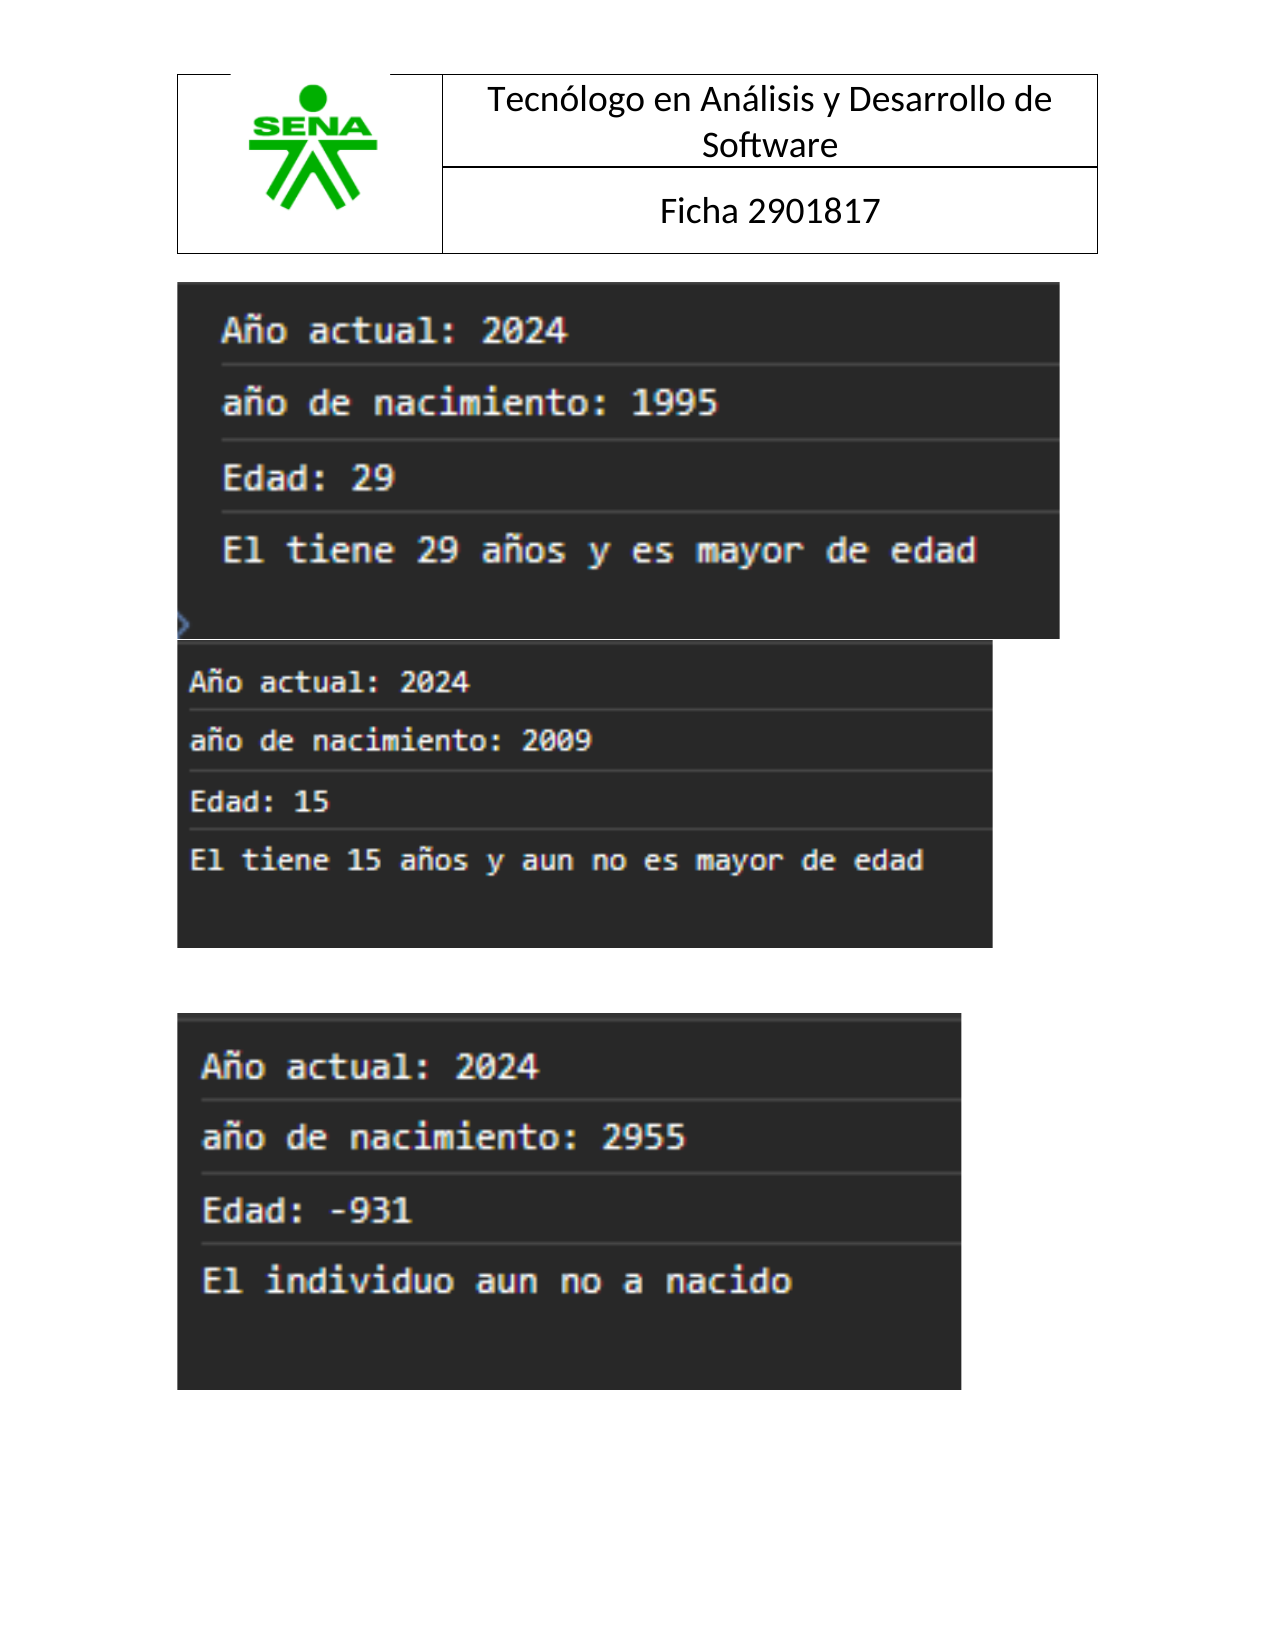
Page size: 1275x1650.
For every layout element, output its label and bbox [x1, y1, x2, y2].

picture [177, 282, 1060, 639]
picture [177, 640, 993, 948]
picture [177, 1013, 962, 1390]
picture [230, 74, 390, 226]
